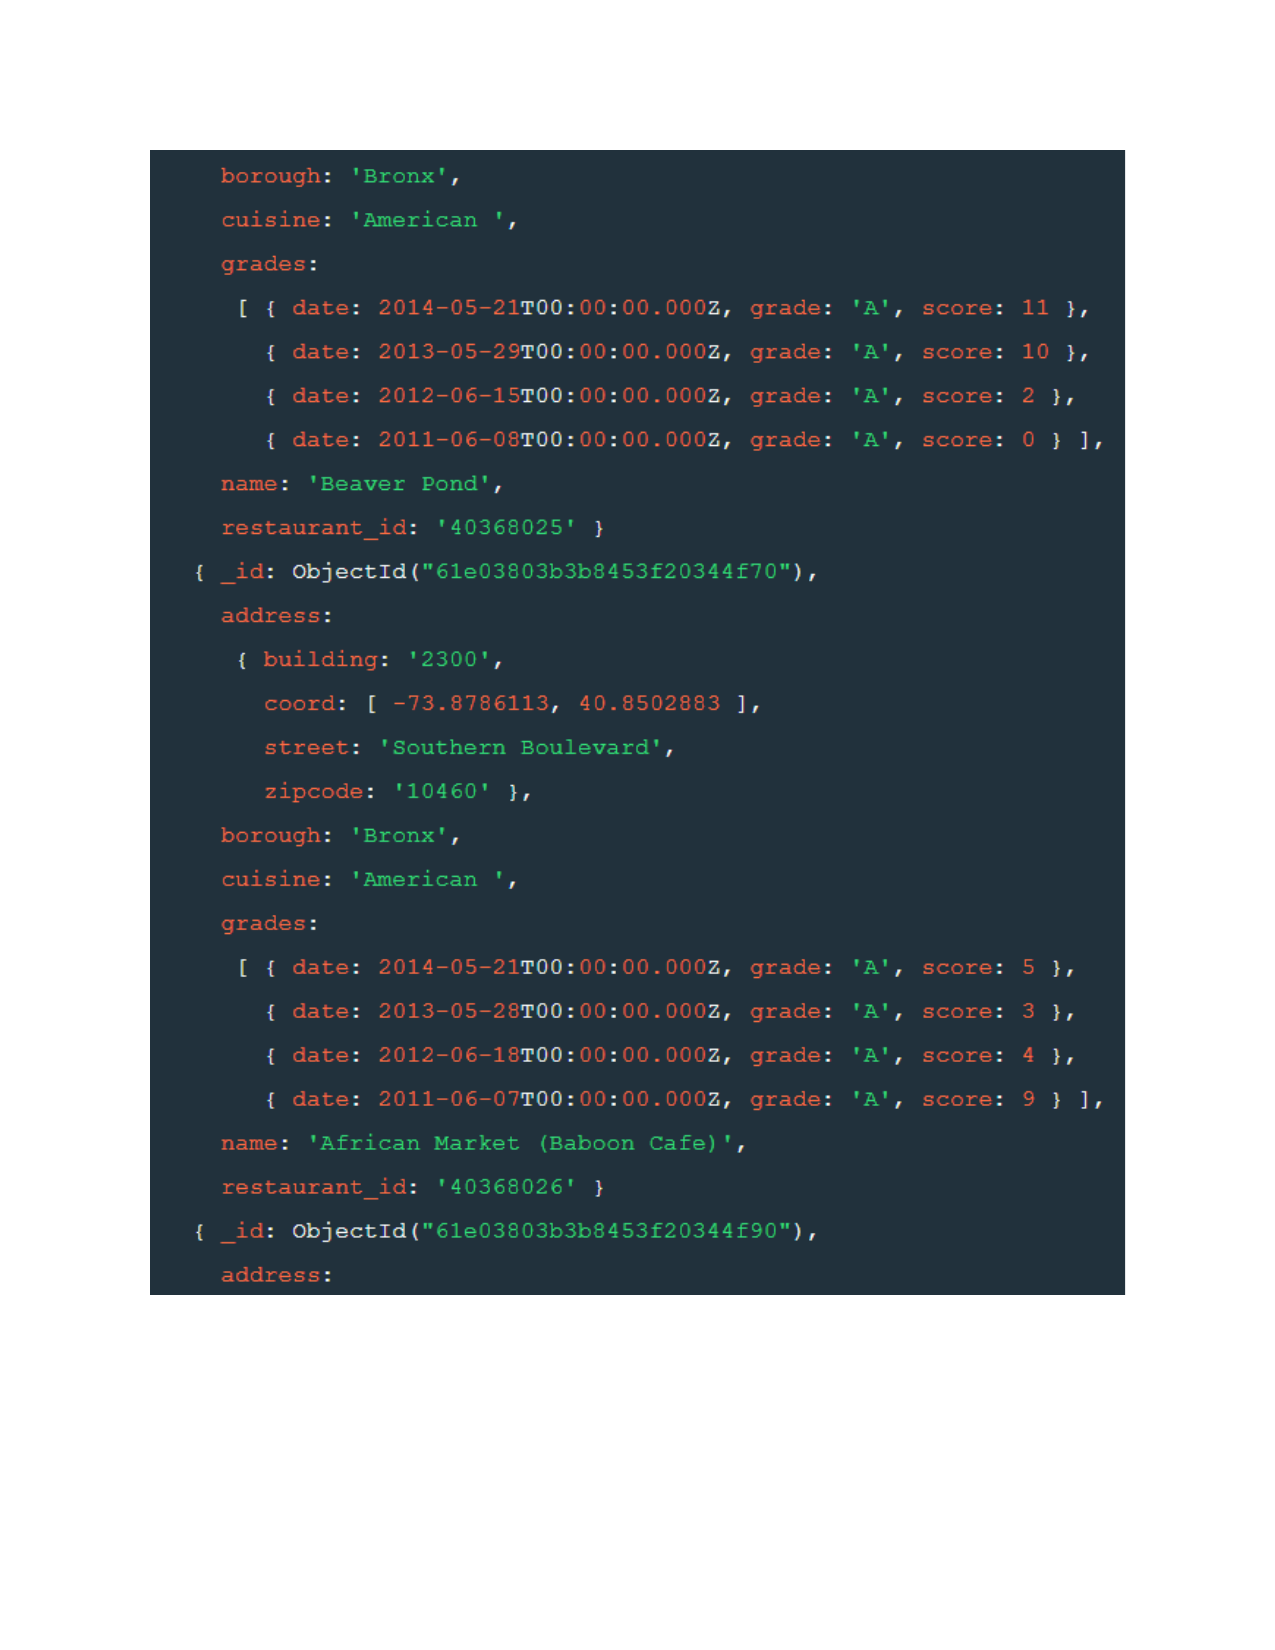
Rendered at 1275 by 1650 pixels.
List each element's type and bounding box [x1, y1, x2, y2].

picture [150, 150, 1125, 1295]
